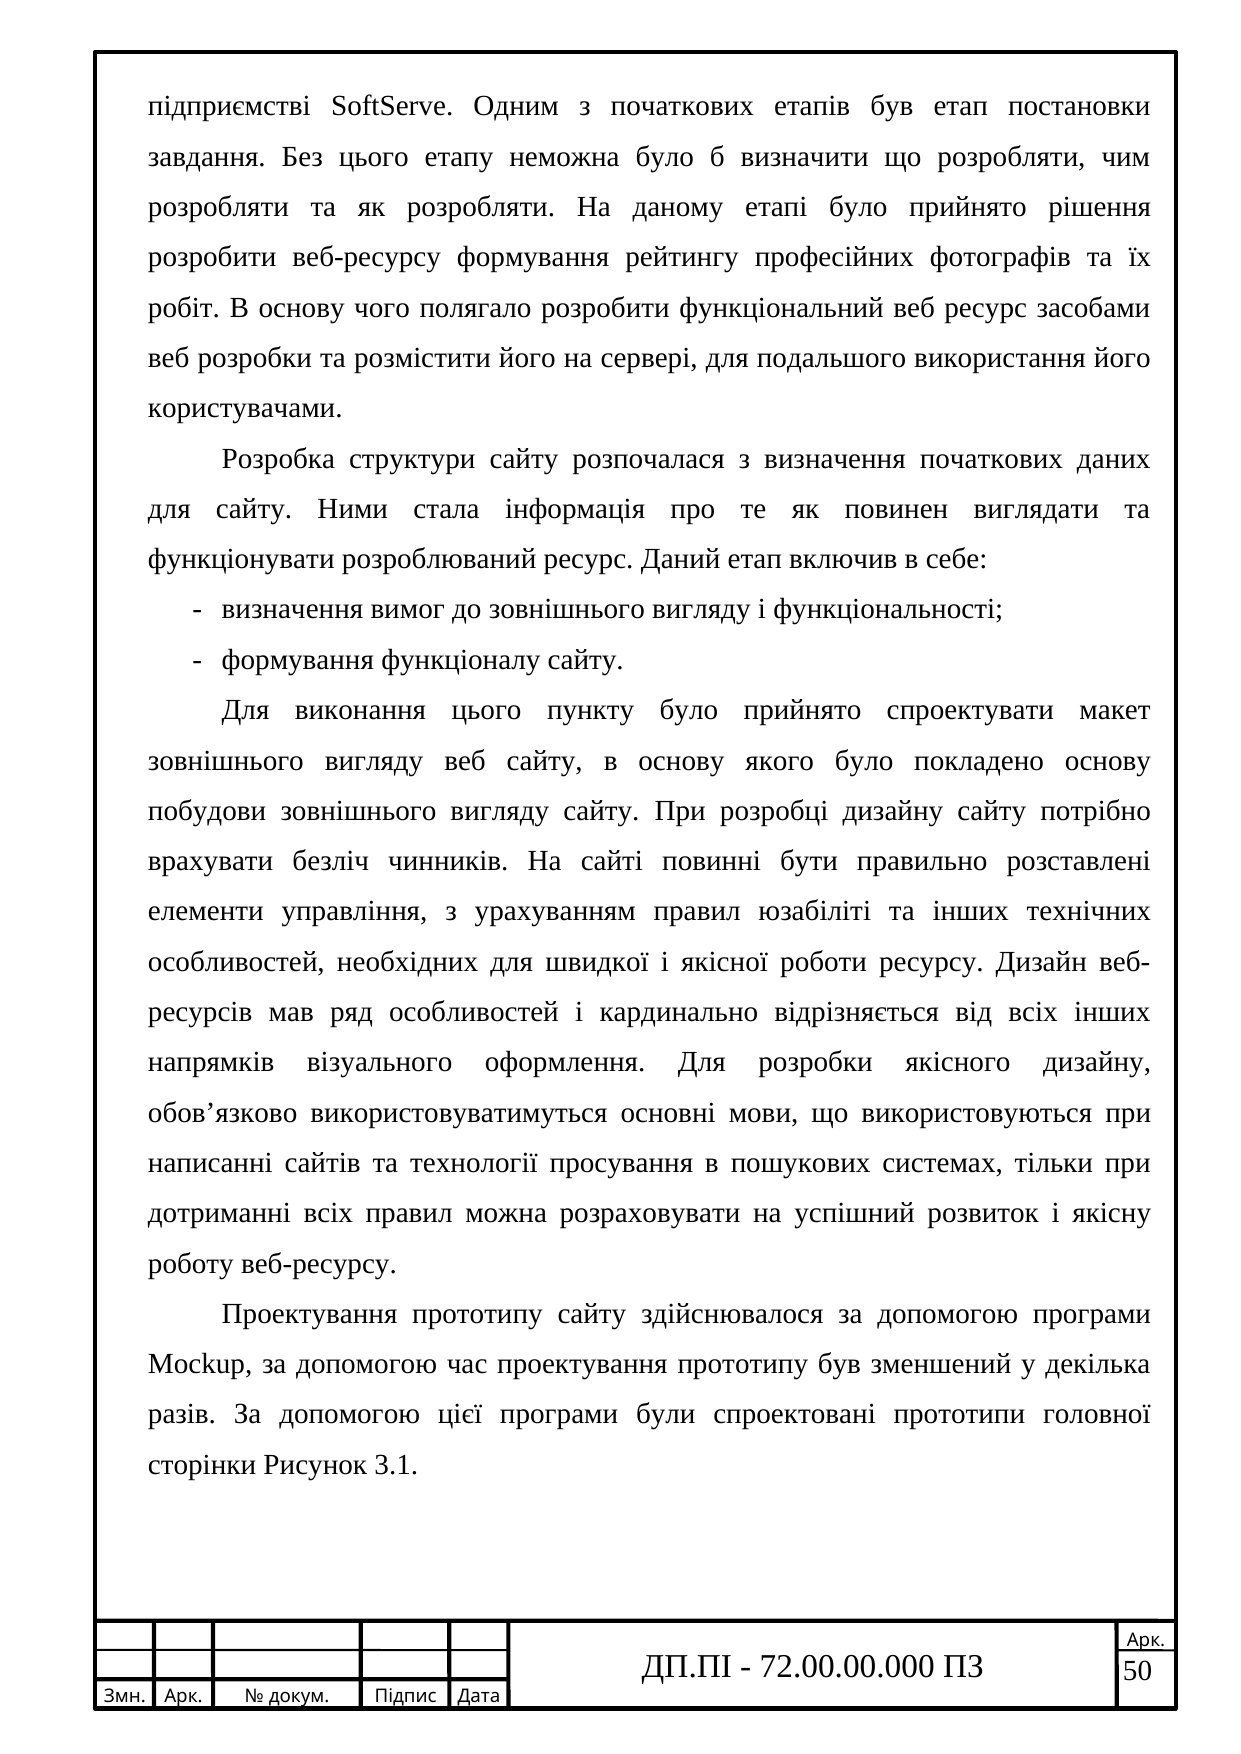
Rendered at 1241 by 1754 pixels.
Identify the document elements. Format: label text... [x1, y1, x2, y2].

text Розробка структури сайту розпочалася з визначення початкових даних для сайту. Ними стала інформація про те як повинен виглядати та функціонувати розроблюваний ресурс. Даний етап включив в себе: [148, 441, 1152, 575]
list визначення вимог до зовнішнього вигляду і функціональності; [192, 592, 1152, 625]
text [148, 88, 1152, 424]
text Для виконання цього пункту було прийнято спроектувати макет зовнішнього вигляду веб сайту, в основу якого було покладено основу побудови зовнішнього вигляду сайту. При розробці дизайну сайту потрібно врахувати безліч чинників. На сайті повинні бути правильно розставлені елементи управління, з урахуванням правил юзабіліті та інших технічних особливостей, необхідних для швидкої і якісної роботи ресурсу. Дизайн веб-ресурсів мав ряд особливостей і кардинально відрізняється від всіх інших напрямків візуального оформлення. Для розробки якісного дизайну, обов’язково використовуватимуться основні мови, що використовуються при написанні сайтів та технології просування в пошукових системах, тільки при дотриманні всіх правил можна розраховувати на успішний розвиток і якісну роботу веб-ресурсу. [148, 692, 1152, 1279]
text Проектування прототипу сайту здійснювалося за допомогою програми Mockup, за допомогою час проектування прототипу був зменшений у декілька разів. За допомогою цієї програми були спроектовані прототипи головної сторінки Рисунок 3.1. [148, 1296, 1152, 1481]
list формування функціоналу сайту. [192, 642, 1152, 676]
